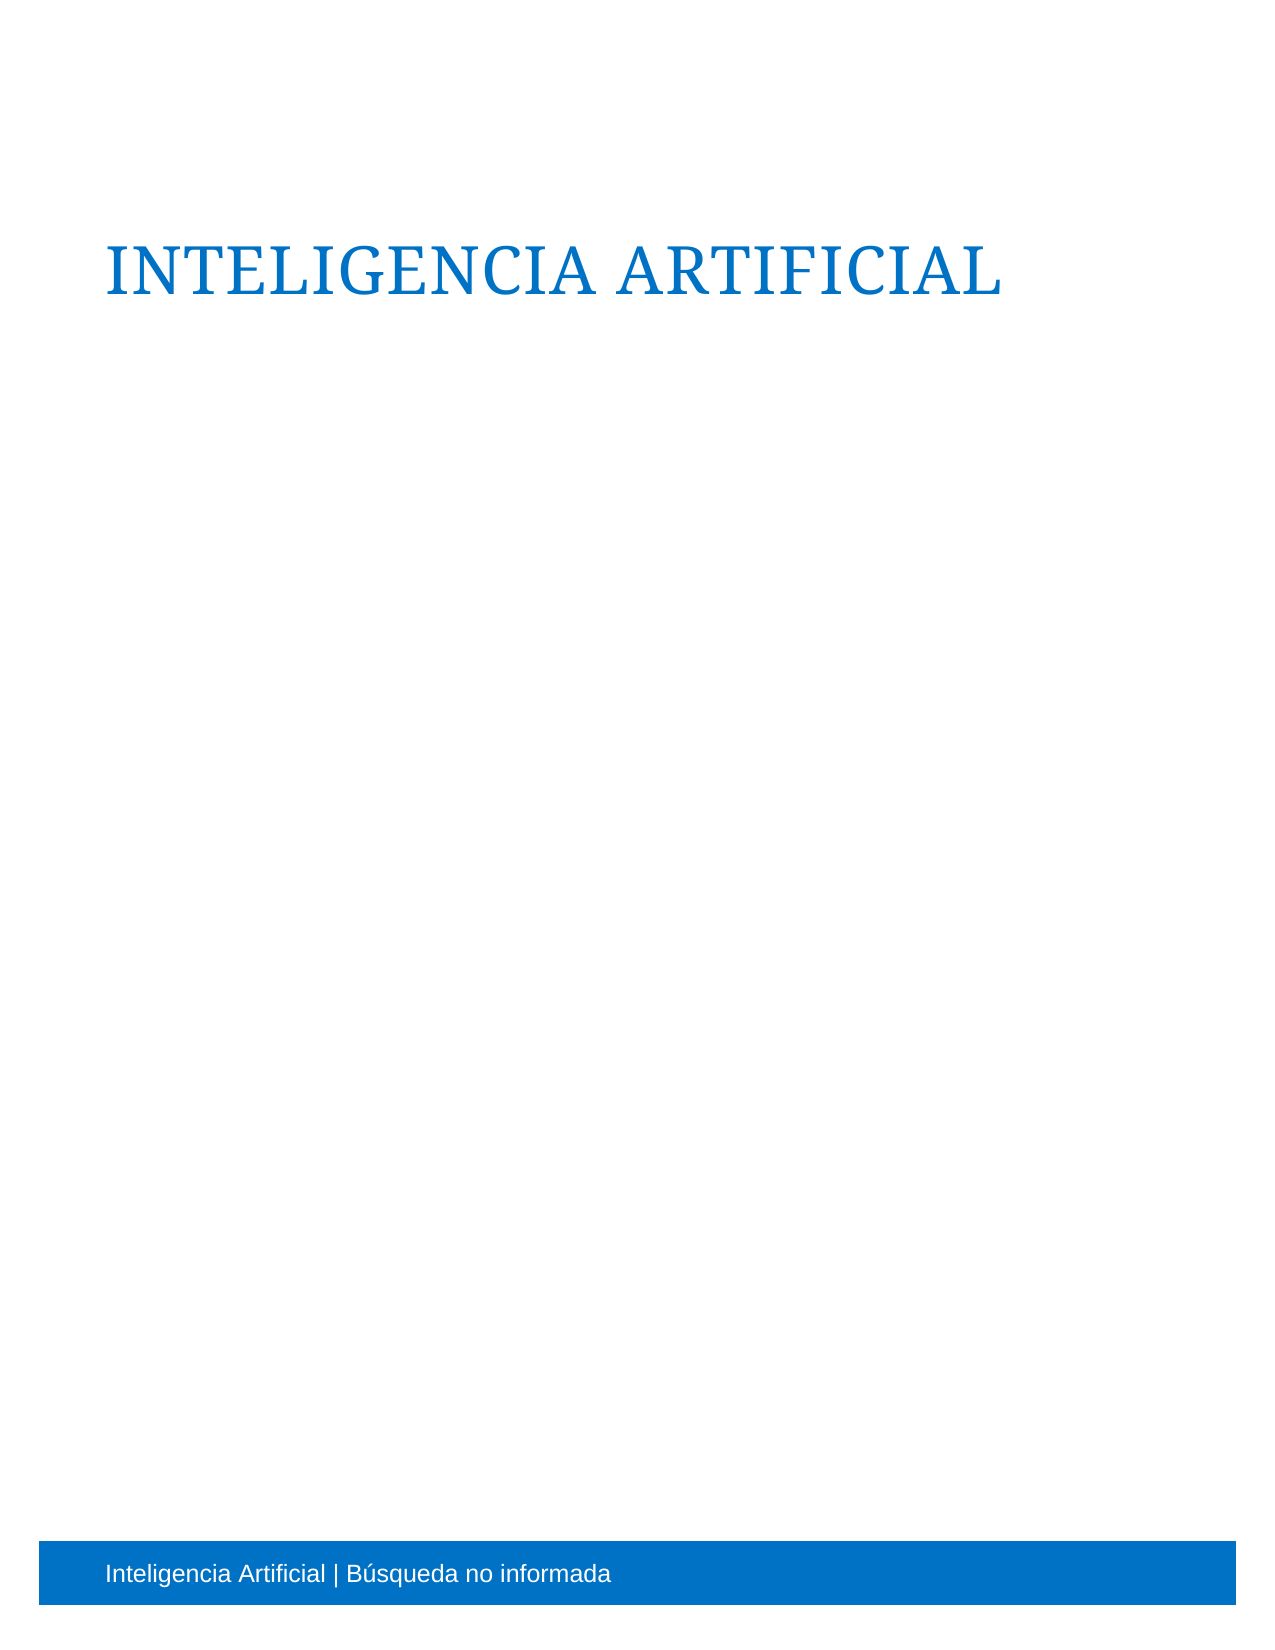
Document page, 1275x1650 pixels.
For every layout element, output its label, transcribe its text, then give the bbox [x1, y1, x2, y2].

subtitle Inteligencia Artificial [105, 223, 1170, 314]
